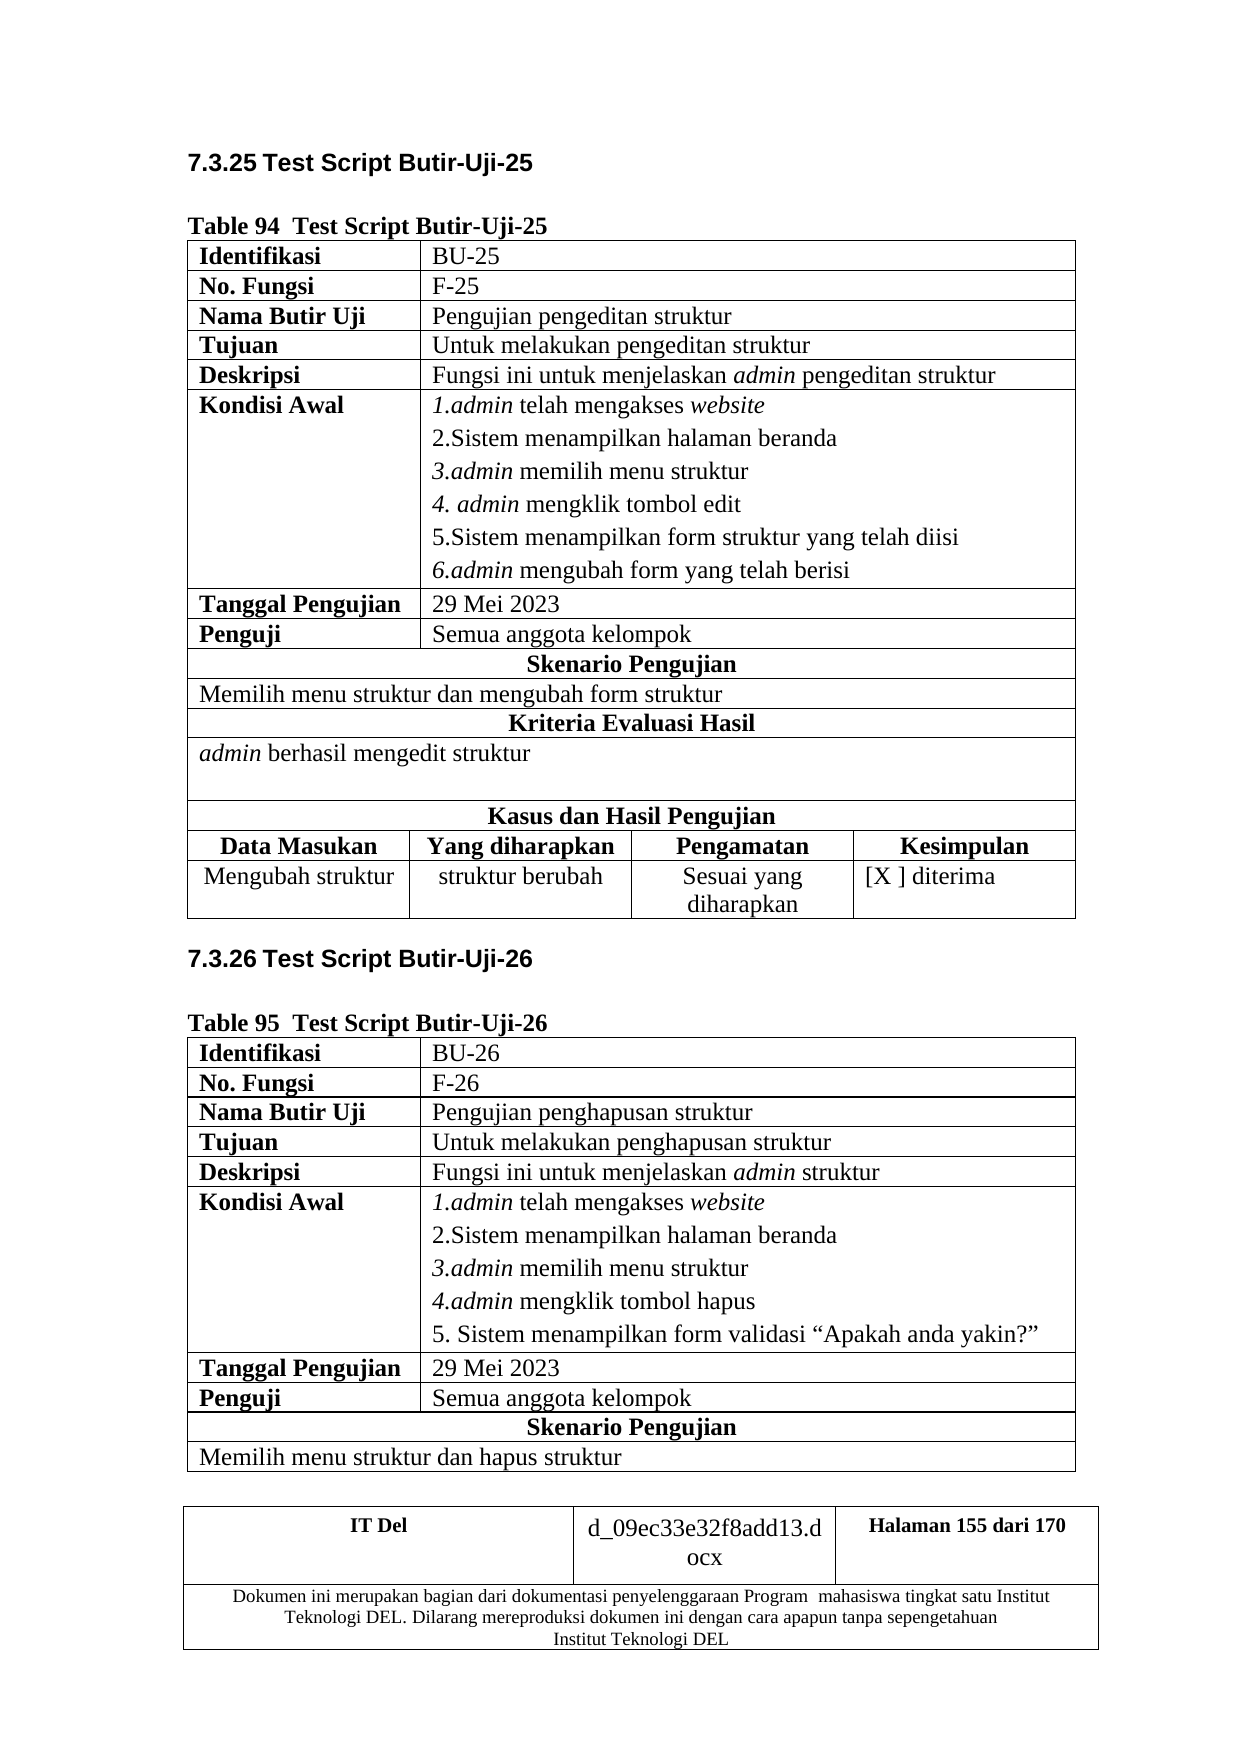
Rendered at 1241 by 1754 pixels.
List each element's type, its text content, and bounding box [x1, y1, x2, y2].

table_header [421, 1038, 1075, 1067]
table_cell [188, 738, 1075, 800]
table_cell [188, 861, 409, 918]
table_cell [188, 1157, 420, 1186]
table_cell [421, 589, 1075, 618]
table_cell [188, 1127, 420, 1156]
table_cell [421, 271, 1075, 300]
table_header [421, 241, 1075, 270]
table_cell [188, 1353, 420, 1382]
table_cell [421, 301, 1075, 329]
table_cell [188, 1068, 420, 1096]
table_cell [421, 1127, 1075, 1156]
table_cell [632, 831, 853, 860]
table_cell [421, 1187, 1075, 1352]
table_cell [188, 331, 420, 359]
subtitle Test Script Butir-Uji-26 [187, 944, 1092, 973]
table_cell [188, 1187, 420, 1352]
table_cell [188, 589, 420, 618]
text Table 94 Test Script Butir-Uji-25 [187, 211, 1092, 240]
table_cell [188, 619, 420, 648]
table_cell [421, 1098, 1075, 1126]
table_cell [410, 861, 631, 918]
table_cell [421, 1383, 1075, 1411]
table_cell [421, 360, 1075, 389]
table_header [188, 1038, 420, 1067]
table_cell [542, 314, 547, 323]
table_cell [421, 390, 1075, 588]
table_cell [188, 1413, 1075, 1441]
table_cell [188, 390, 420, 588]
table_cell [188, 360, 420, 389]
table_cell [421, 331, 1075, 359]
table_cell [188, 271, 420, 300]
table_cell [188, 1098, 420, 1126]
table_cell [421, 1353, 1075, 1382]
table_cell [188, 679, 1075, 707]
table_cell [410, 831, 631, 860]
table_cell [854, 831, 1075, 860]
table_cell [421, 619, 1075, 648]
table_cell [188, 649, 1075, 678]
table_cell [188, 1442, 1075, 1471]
subtitle Test Script Butir-Uji-25 [187, 148, 1092, 176]
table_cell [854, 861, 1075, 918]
text Table 95 Test Script Butir-Uji-26 [187, 1008, 1092, 1037]
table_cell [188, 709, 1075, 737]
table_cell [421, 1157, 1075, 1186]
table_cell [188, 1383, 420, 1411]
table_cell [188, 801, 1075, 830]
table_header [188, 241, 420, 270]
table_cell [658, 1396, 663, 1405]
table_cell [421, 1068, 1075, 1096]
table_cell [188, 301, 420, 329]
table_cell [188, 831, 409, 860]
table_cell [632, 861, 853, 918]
